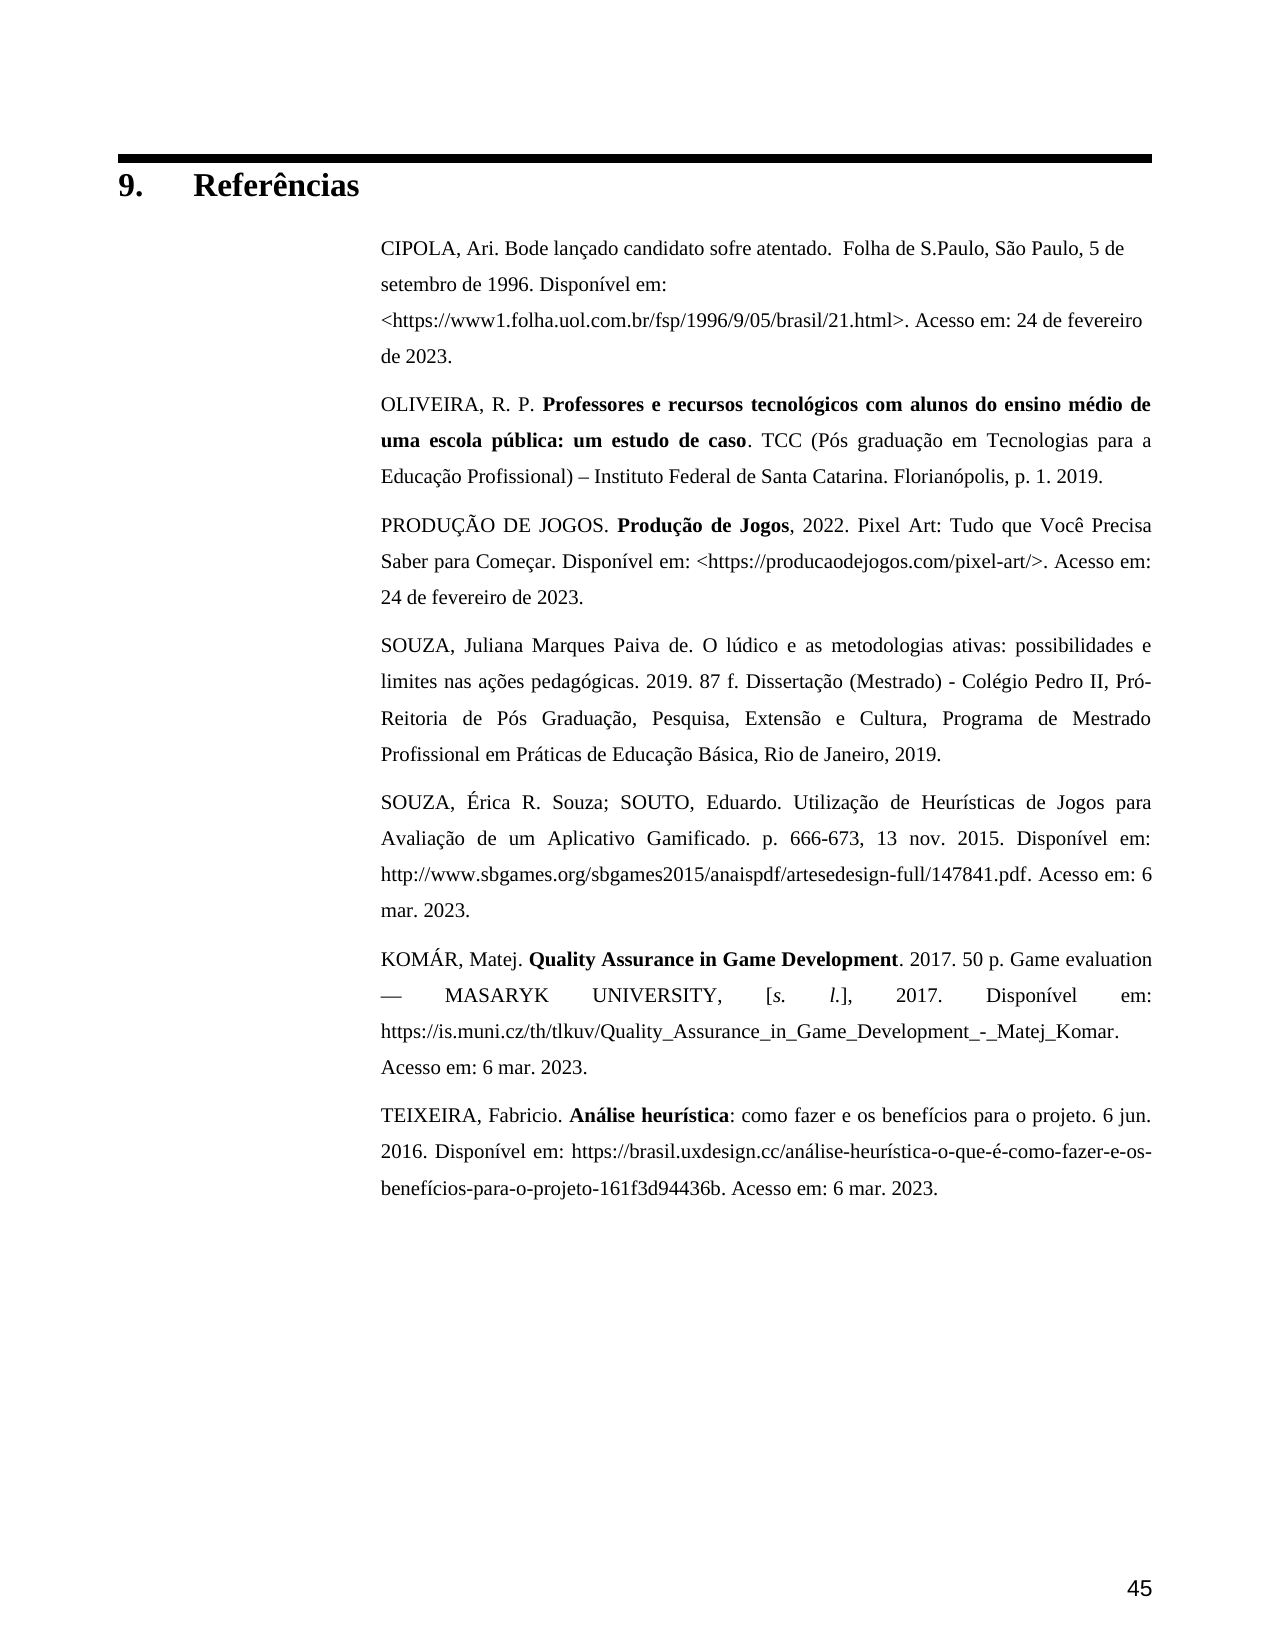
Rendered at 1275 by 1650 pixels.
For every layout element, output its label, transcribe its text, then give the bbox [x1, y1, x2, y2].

title Referências [118, 163, 1152, 204]
text TEIXEIRA, Fabricio. Análise heurística: como fazer e os benefícios para o projeto. 6 jun. 2016. Disponível em: https://brasil.uxdesign.cc/análise-heurística-o-que-é-como-fazer-e-os-benefícios-para-o-projeto-161f3d94436b. Acesso em: 6 mar. 2023. [381, 1103, 1152, 1199]
text PRODUÇÃO DE JOGOS. Produção de Jogos, 2022. Pixel Art: Tudo que Você Precisa Saber para Começar. Disponível em: <https://producaodejogos.com/pixel-art/>. Acesso em: 24 de fevereiro de 2023. [381, 513, 1152, 609]
text CIPOLA, Ari. Bode lançado candidato sofre atentado. Folha de S.Paulo, São Paulo, 5 de setembro de 1996. Disponível em: <https://www1.folha.uol.com.br/fsp/1996/9/05/brasil/21.html>. Acesso em: 24 de fevereiro de 2023. [381, 235, 1152, 368]
text SOUZA, Juliana Marques Paiva de. O lúdico e as metodologias ativas: possibilidades e limites nas ações pedagógicas. 2019. 87 f. Dissertação (Mestrado) - Colégio Pedro II, Pró-Reitoria de Pós Graduação, Pesquisa, Extensão e Cultura, Programa de Mestrado Profissional em Práticas de Educação Básica, Rio de Janeiro, 2019. [381, 633, 1152, 766]
text SOUZA, Érica R. Souza; SOUTO, Eduardo. Utilização de Heurísticas de Jogos para Avaliação de um Aplicativo Gamificado. p. 666-673, 13 nov. 2015. Disponível em: http://www.sbgames.org/sbgames2015/anaispdf/artesedesign-full/147841.pdf. Acesso em: 6 mar. 2023. [381, 790, 1152, 922]
text KOMÁR, Matej. Quality Assurance in Game Development. 2017. 50 p. Game evaluation — MASARYK UNIVERSITY, [s. l.], 2017. Disponível em: https://is.muni.cz/th/tlkuv/Quality_Assurance_in_Game_Development_-_Matej_Komar. Acesso em: 6 mar. 2023. [381, 947, 1152, 1079]
text OLIVEIRA, R. P. Professores e recursos tecnológicos com alunos do ensino médio de uma escola pública: um estudo de caso. TCC (Pós graduação em Tecnologias para a Educação Profissional) – Instituto Federal de Santa Catarina. Florianópolis, p. 1. 2019. [381, 392, 1152, 488]
